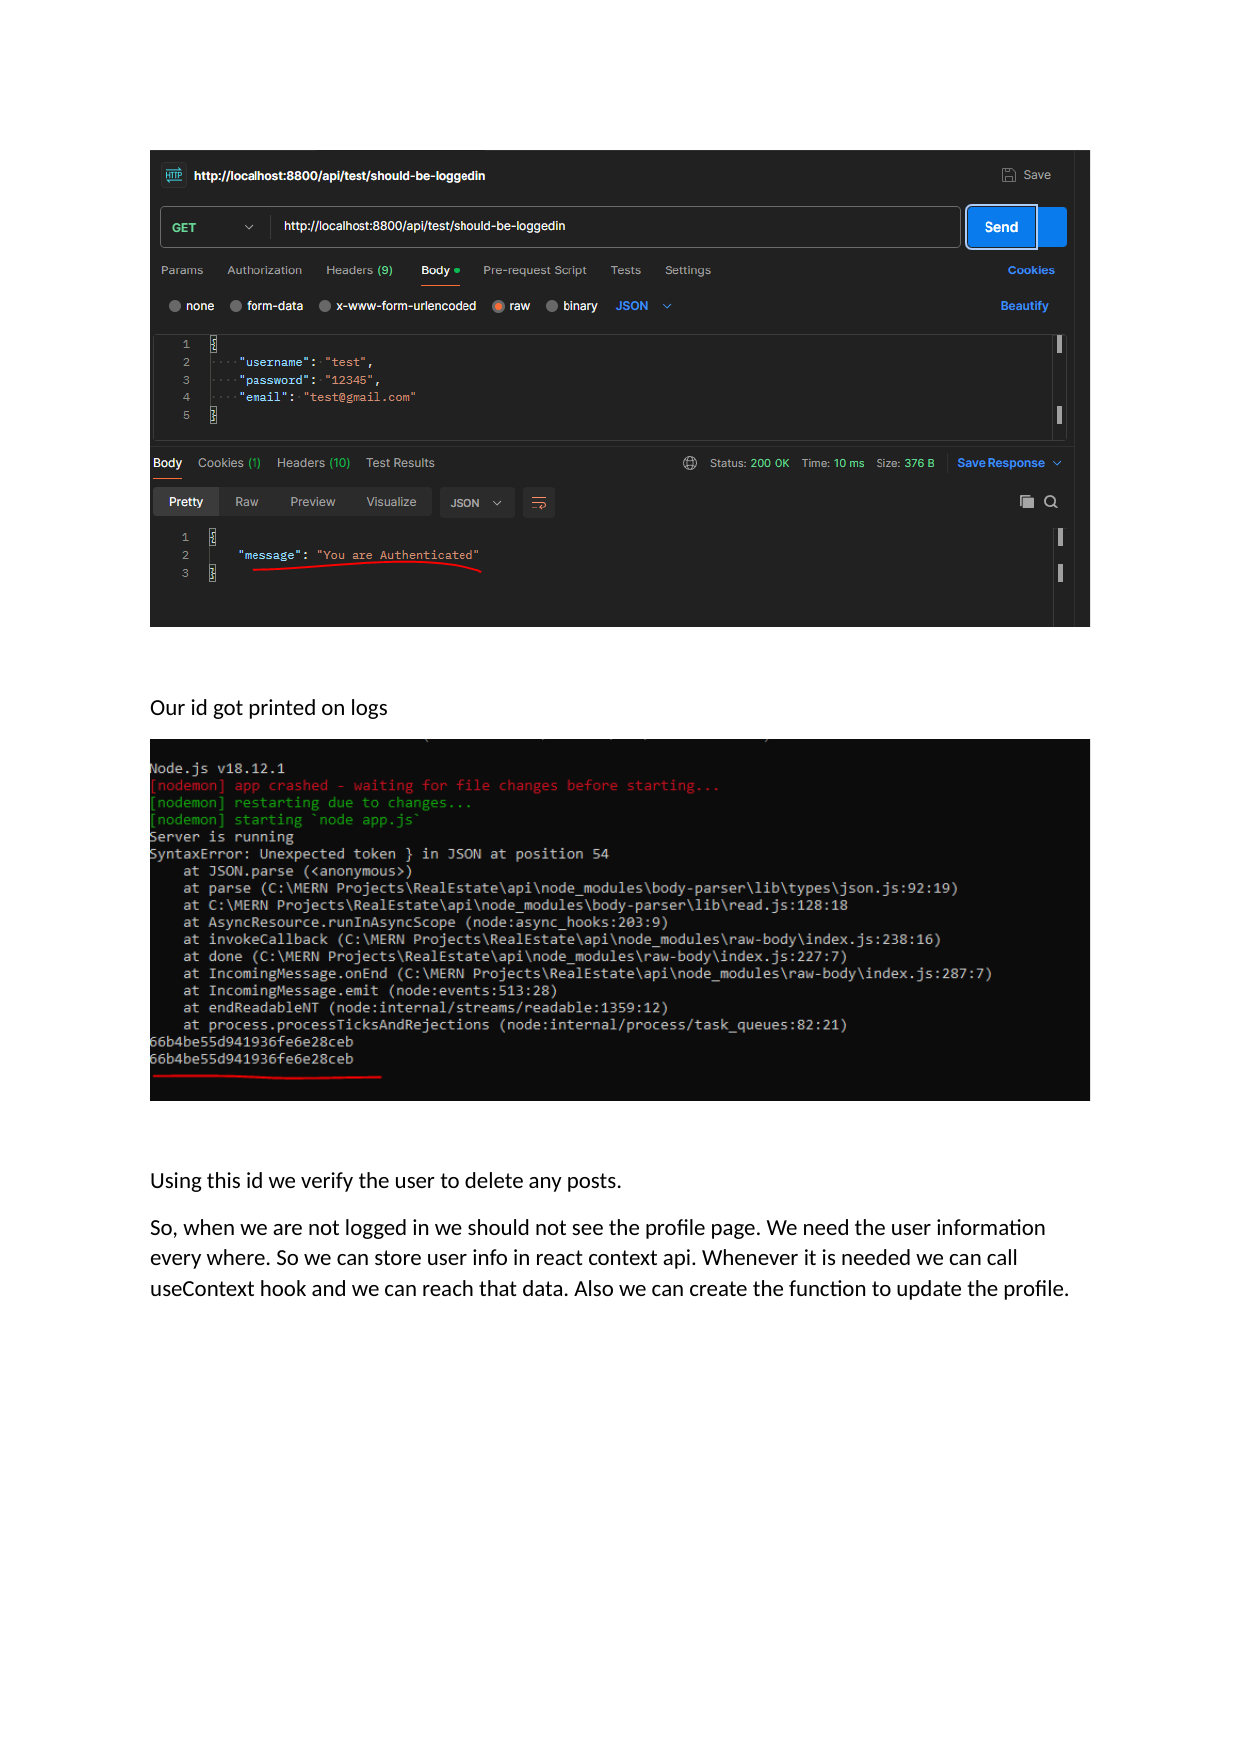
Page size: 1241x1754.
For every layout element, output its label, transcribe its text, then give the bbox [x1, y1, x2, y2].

text So, when we are not logged in we should not see the profile page. We need the user information every where. So we can store user info in react context api. Whenever it is needed we can call useContext hook and we can reach that data. Also we can create the function to update the profile. [150, 1213, 1090, 1302]
text Using this id we verify the user to delete any posts. [150, 1166, 1090, 1194]
picture [150, 150, 1091, 627]
picture [150, 739, 1091, 1101]
text Our id got printed on logs [150, 693, 1090, 721]
